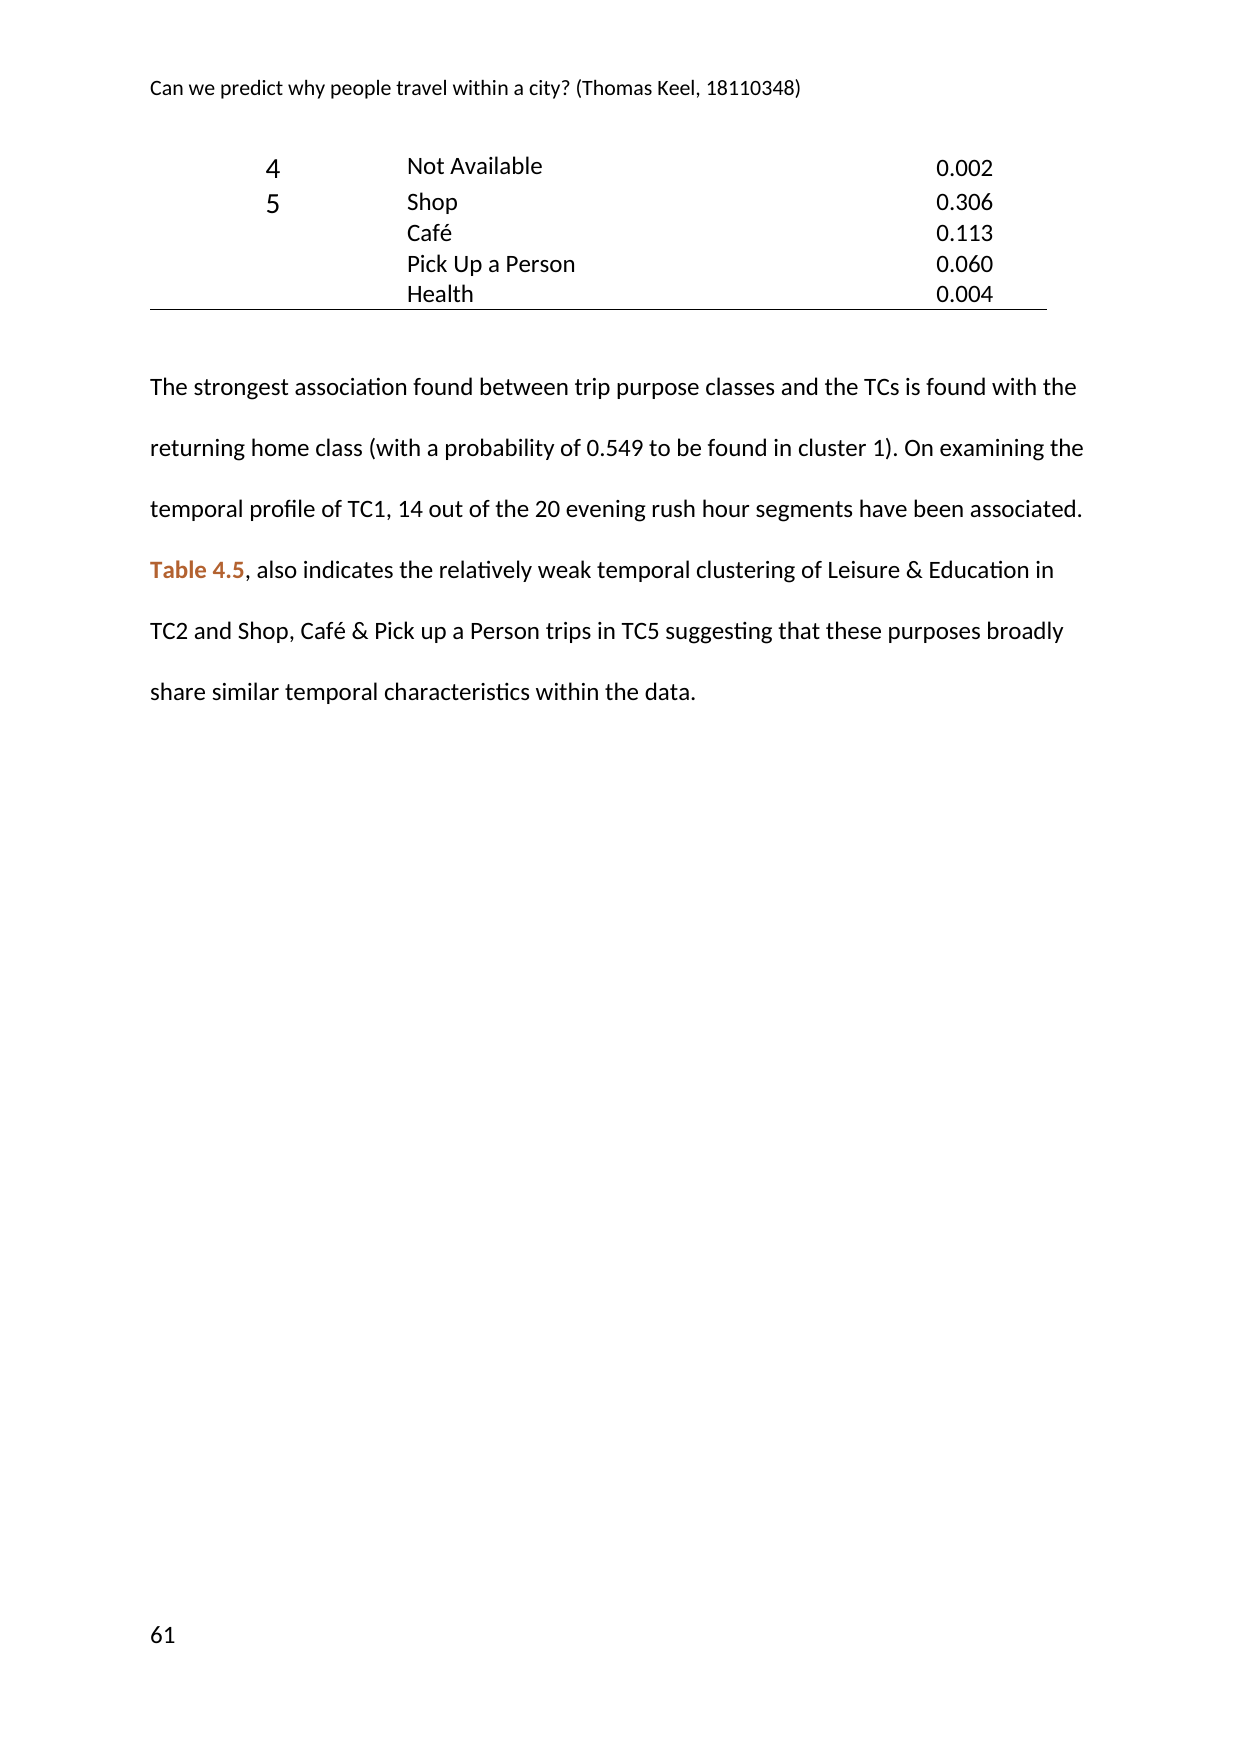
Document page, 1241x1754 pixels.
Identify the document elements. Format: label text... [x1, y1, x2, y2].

table_cell 0.002 [882, 150, 1047, 186]
table_cell Health [396, 278, 882, 309]
table_cell 0.060 [882, 248, 1047, 278]
table_cell Shop [396, 186, 882, 216]
table_cell 4 [150, 150, 396, 186]
table_cell 5 [150, 186, 396, 309]
text The strongest association found between trip purpose classes and the TCs is found with the returning home class (with a probability of 0.549 to be found in cluster 1). On examining the temporal profile of TC1, 14 out of the 20 evening rush hour segments have been associated. Table 4.5, also indicates the relatively weak temporal clustering of Leisure & Education in TC2 and Shop, Café & Pick up a Person trips in TC5 suggesting that these purposes broadly share similar temporal characteristics within the data. [150, 371, 1090, 707]
table_cell 0.306 [882, 186, 1047, 216]
table_cell 0.113 [882, 216, 1047, 248]
table_cell Pick Up a Person [396, 248, 882, 278]
table_cell 0.004 [882, 278, 1047, 309]
table_cell Not Available [396, 150, 882, 186]
table_cell Café [396, 216, 882, 248]
